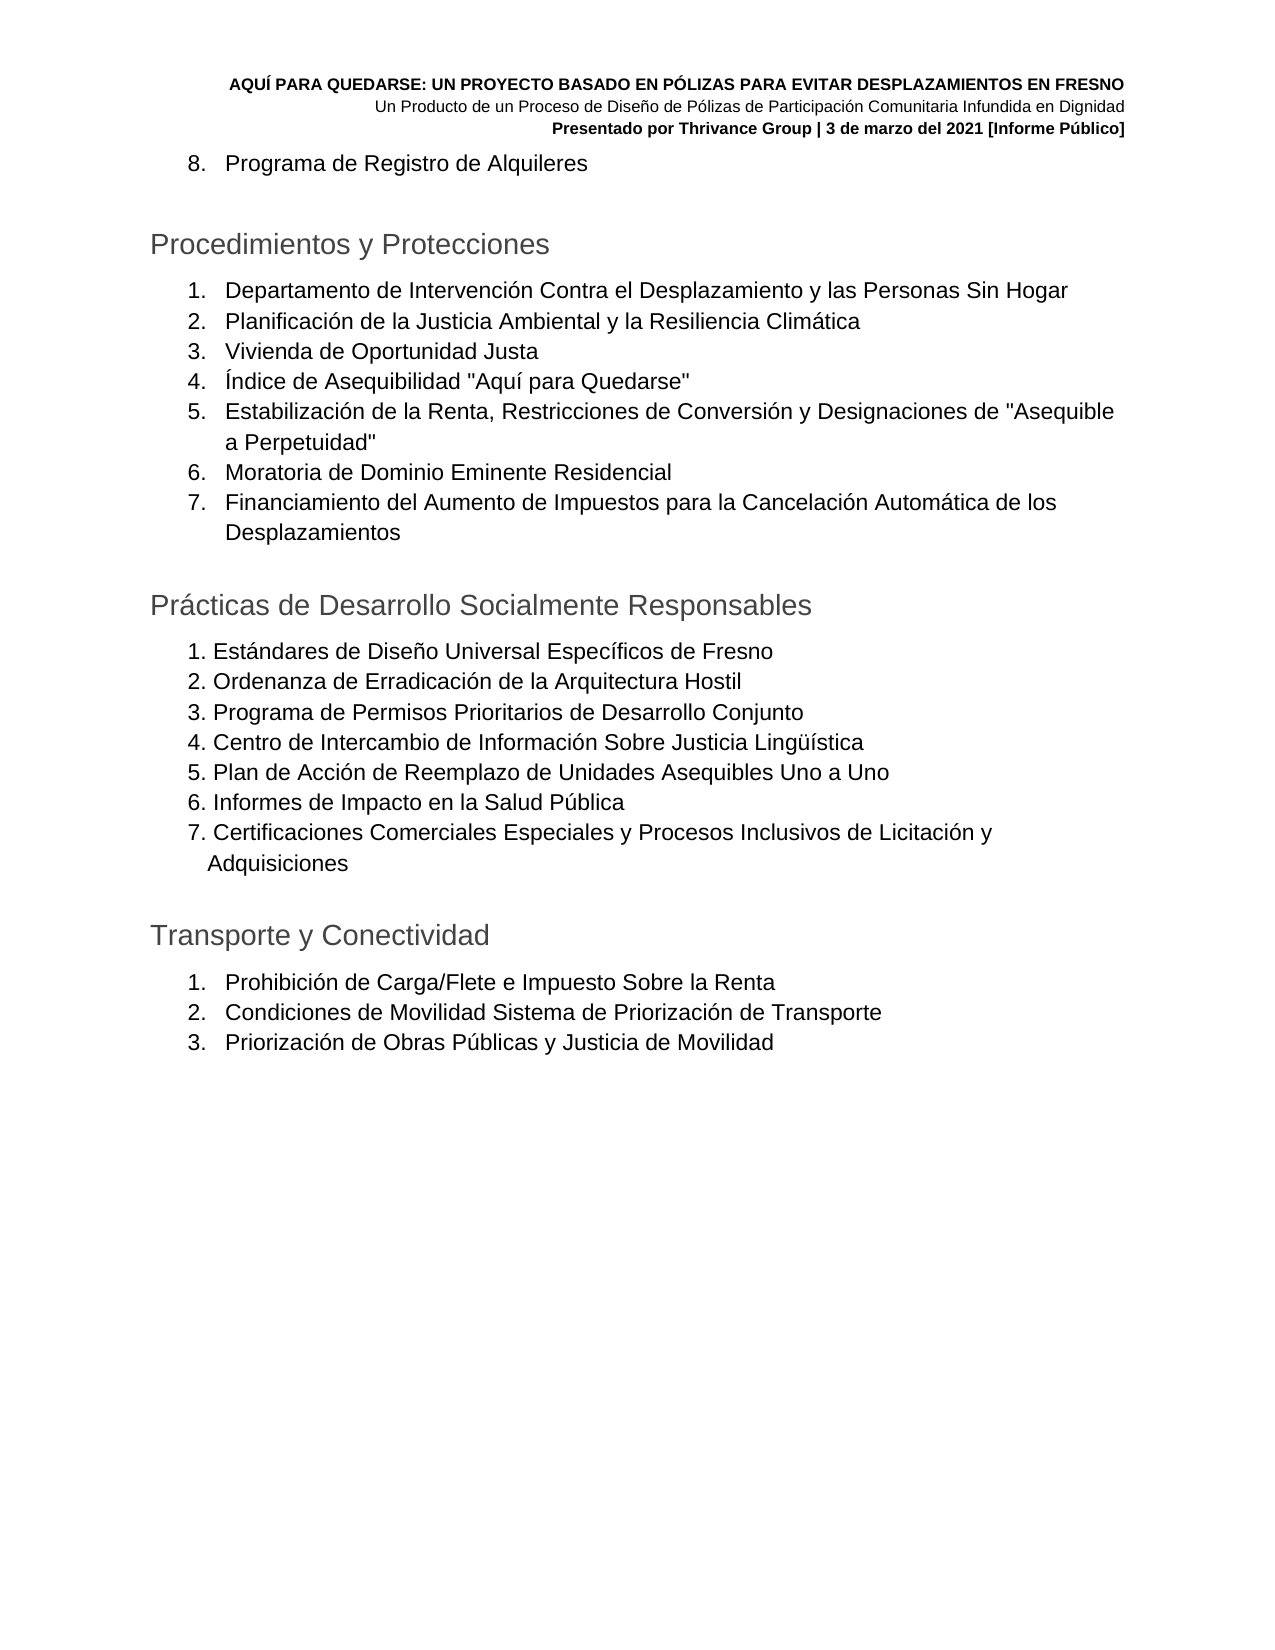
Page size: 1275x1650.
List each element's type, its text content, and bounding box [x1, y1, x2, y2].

text Procedimientos y Protecciones [150, 227, 1125, 261]
list Prohibición de Carga/Flete e Impuesto Sobre la Renta [187, 969, 1125, 995]
text Transporte y Conectividad [150, 918, 1125, 952]
subtitle 7. Certificaciones Comerciales Especiales y Procesos Inclusivos de Licitación y Adquisiciones [187, 819, 1125, 876]
list Priorización de Obras Públicas y Justicia de Movilidad [187, 1029, 1125, 1055]
subtitle 2. Ordenanza de Erradicación de la Arquitectura Hostil [187, 668, 1125, 695]
list Vivienda de Oportunidad Justa [187, 338, 1125, 364]
list Índice de Asequibilidad "Aquí para Quedarse" [187, 368, 1125, 394]
subtitle 5. Plan de Acción de Reemplazo de Unidades Asequibles Uno a Uno [187, 759, 1125, 785]
text Prácticas de Desarrollo Socialmente Responsables [150, 588, 1125, 621]
list Departamento de Intervención Contra el Desplazamiento y las Personas Sin Hogar [187, 277, 1125, 304]
list Condiciones de Movilidad Sistema de Priorización de Transporte [187, 999, 1125, 1025]
subtitle 6. Informes de Impacto en la Salud Pública [187, 789, 1125, 816]
list Planificación de la Justicia Ambiental y la Resiliencia Climática [187, 308, 1125, 334]
list Financiamiento del Aumento de Impuestos para la Cancelación Automática de los Desplazamientos [187, 489, 1125, 545]
subtitle 4. Centro de Intercambio de Información Sobre Justicia Lingüística [187, 729, 1125, 755]
subtitle 3. Programa de Permisos Prioritarios de Desarrollo Conjunto [187, 698, 1125, 725]
subtitle Programa de Registro de Alquileres [187, 150, 1125, 176]
list Estabilización de la Renta, Restricciones de Conversión y Designaciones de "Asequible a Perpetuidad" [187, 398, 1125, 455]
subtitle 1. Estándares de Diseño Universal Específicos de Fresno [187, 638, 1125, 664]
list Moratoria de Dominio Eminente Residencial [187, 459, 1125, 485]
